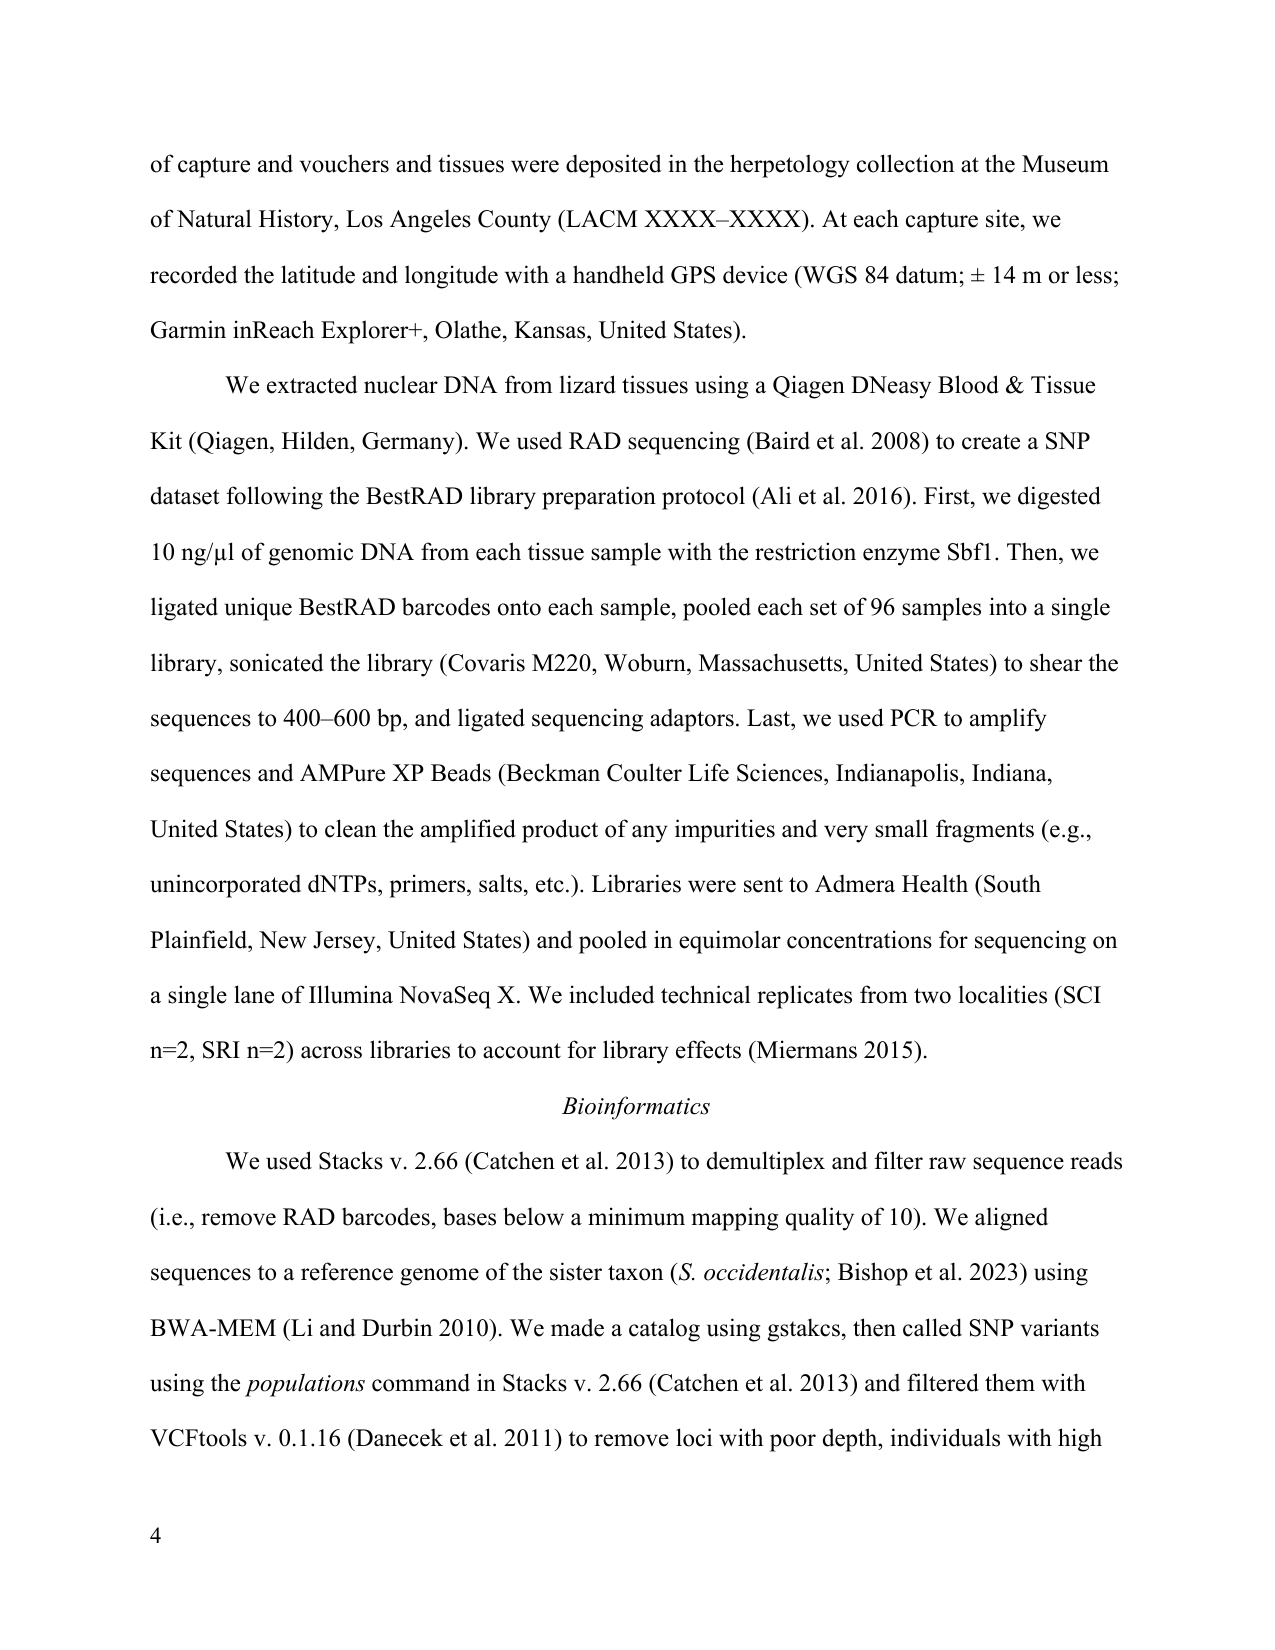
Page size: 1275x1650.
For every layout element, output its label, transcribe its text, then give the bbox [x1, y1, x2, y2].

text Bioinformatics [150, 1092, 1125, 1120]
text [150, 150, 1125, 344]
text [150, 1147, 1125, 1452]
text We extracted nuclear DNA from lizard tissues using a Qiagen DNeasy Blood & Tissue Kit (Qiagen, Hilden, Germany). We used RAD sequencing (Baird et al. 2008) to create a SNP dataset following the BestRAD library preparation protocol (Ali et al. 2016). First, we digested 10 ng/µl of genomic DNA from each tissue sample with the restriction enzyme Sbf1. Then, we ligated unique BestRAD barcodes onto each sample, pooled each set of 96 samples into a single library, sonicated the library (Covaris M220, Woburn, Massachusetts, United States) to shear the sequences to 400–600 bp, and ligated sequencing adaptors. Last, we used PCR to amplify sequences and AMPure XP Beads (Beckman Coulter Life Sciences, Indianapolis, Indiana, United States) to clean the amplified product of any impurities and very small fragments (e.g., unincorporated dNTPs, primers, salts, etc.). Libraries were sent to Admera Health (South Plainfield, New Jersey, United States) and pooled in equimolar concentrations for sequencing on a single lane of Illumina NovaSeq X. We included technical replicates from two localities (SCI n=2, SRI n=2) across libraries to account for library effects (Miermans 2015). [150, 372, 1125, 1064]
